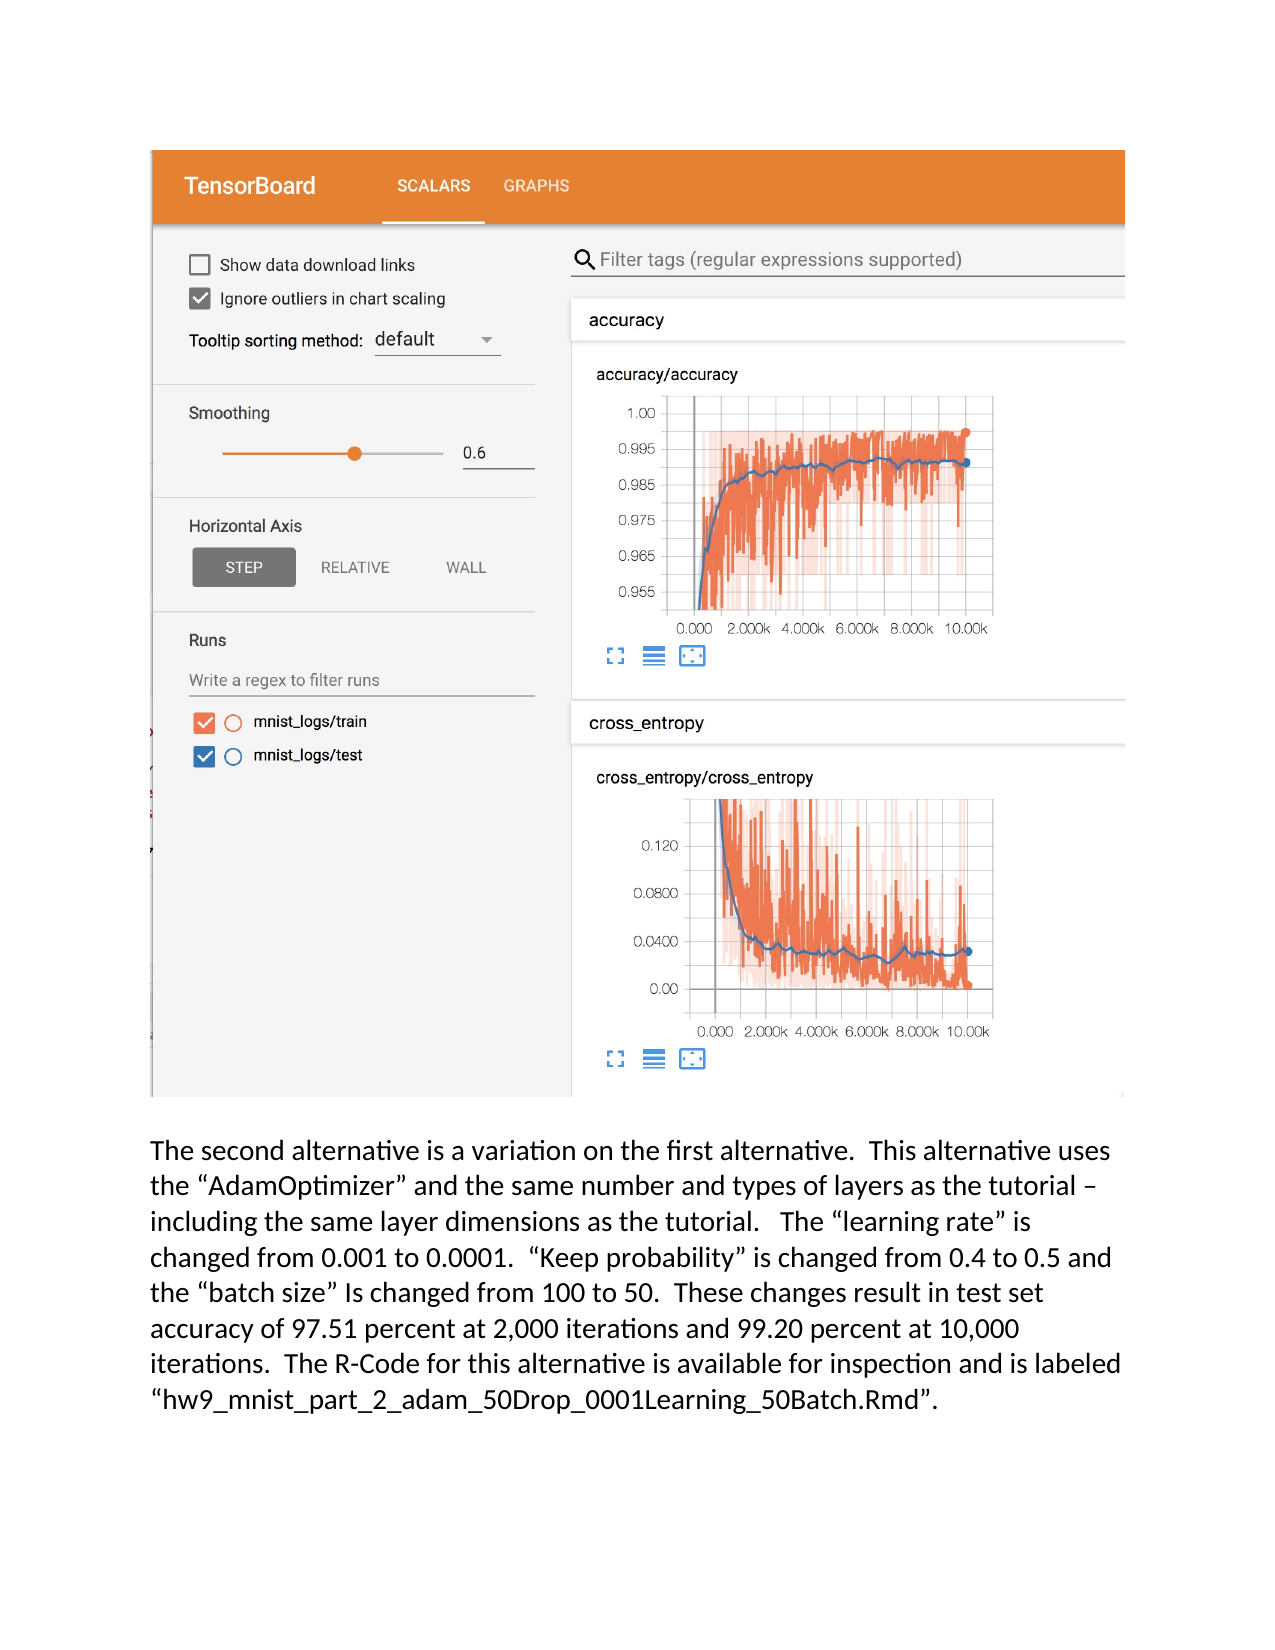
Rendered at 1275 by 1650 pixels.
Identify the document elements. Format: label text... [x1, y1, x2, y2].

picture [150, 150, 1125, 1097]
text The second alternative is a variation on the first alternative. This alternative uses the “AdamOptimizer” and the same number and types of layers as the tutorial – including the same layer dimensions as the tutorial. The “learning rate” is changed from 0.001 to 0.0001. “Keep probability” is changed from 0.4 to 0.5 and the “batch size” Is changed from 100 to 50. These changes result in test set accuracy of 97.51 percent at 2,000 iterations and 99.20 percent at 10,000 iterations. The R-Code for this alternative is available for inspection and is labeled “hw9_mnist_part_2_adam_50Drop_0001Learning_50Batch.Rmd”. [150, 1132, 1125, 1417]
